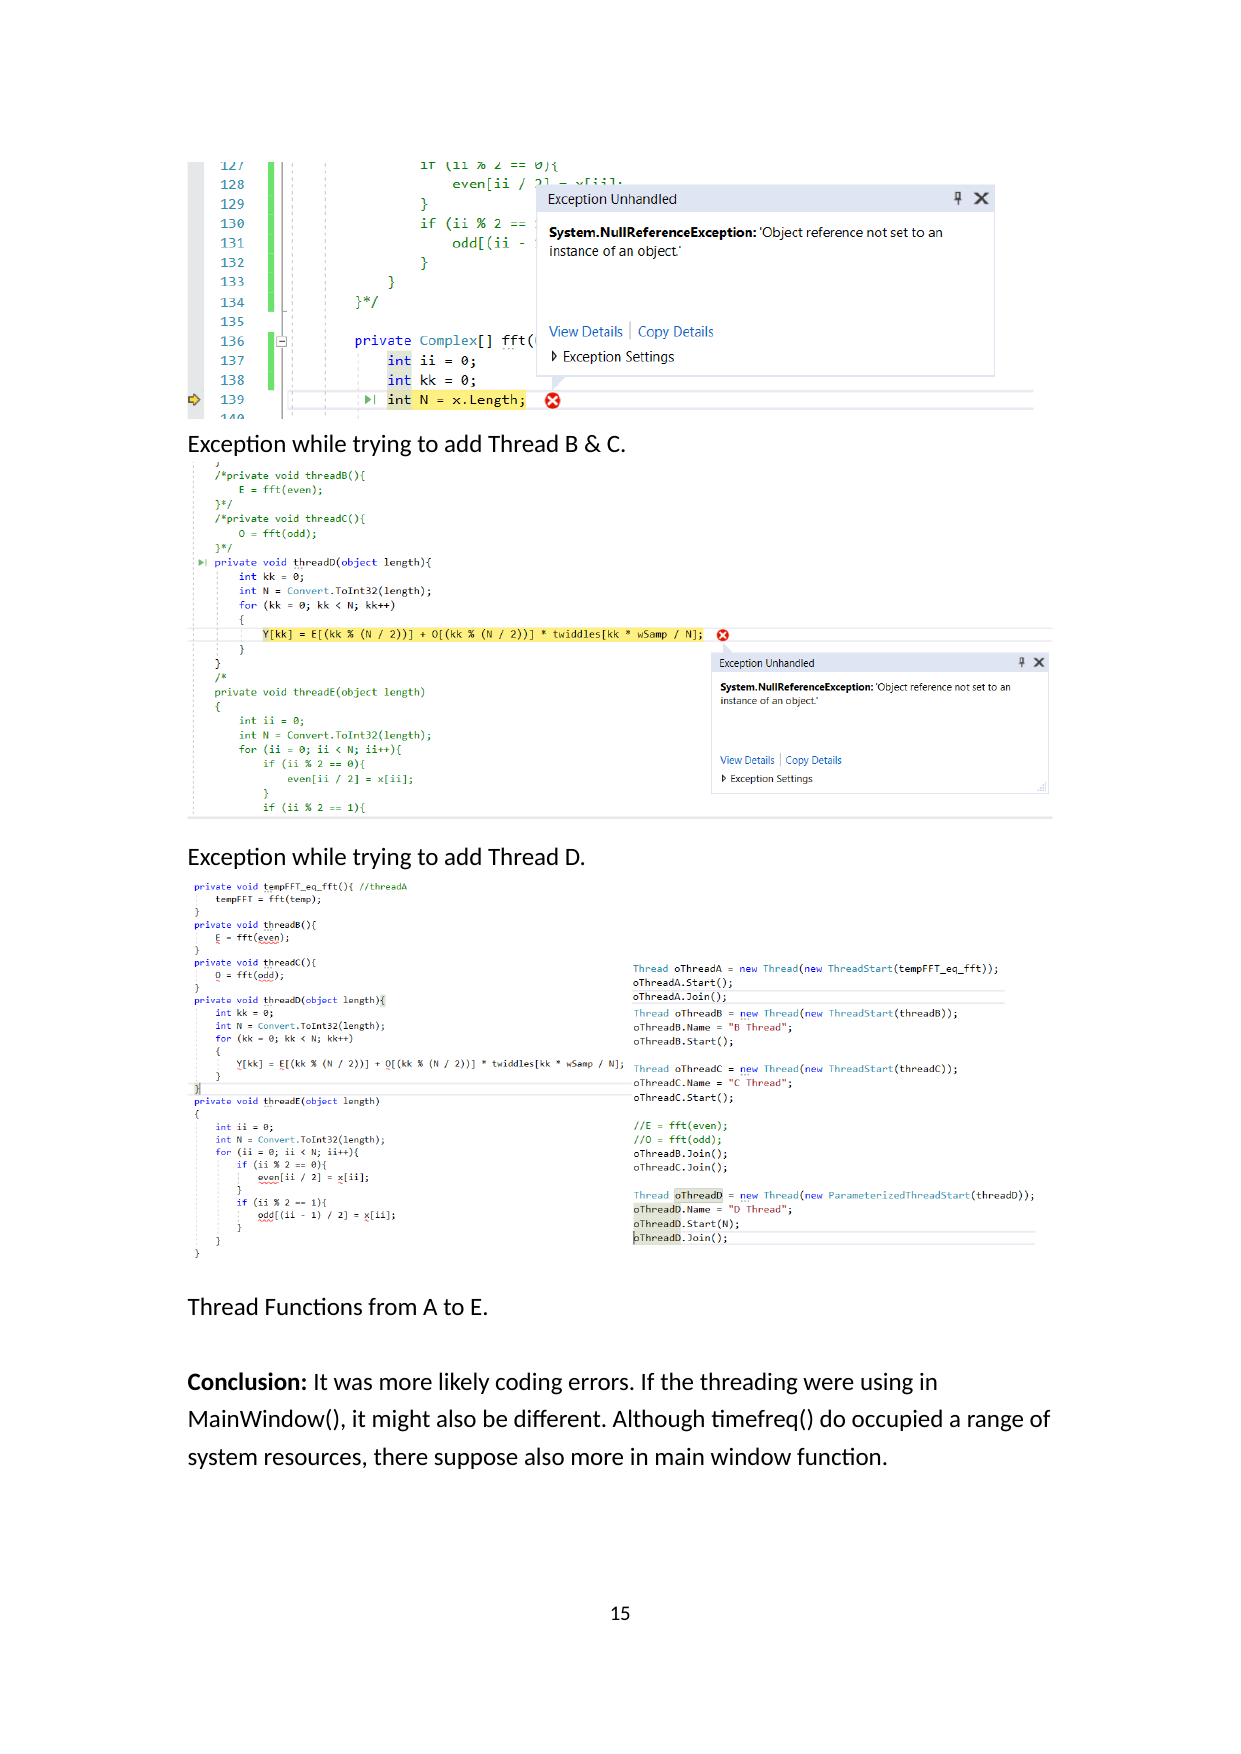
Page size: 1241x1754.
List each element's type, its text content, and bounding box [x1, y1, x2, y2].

text Thread Functions from A to E. [187, 1287, 1053, 1325]
text Conclusion: It was more likely coding errors. If the threading were using in MainWindow(), it might also be different. Although timefreq() do occupied a range of system resources, there suppose also more in main window function. [187, 1362, 1053, 1475]
text Exception while trying to add Thread B & C. [187, 425, 1053, 462]
text Exception while trying to add Thread D. [187, 837, 1053, 875]
picture [187, 162, 1034, 419]
picture [187, 875, 1036, 1260]
picture [187, 462, 1053, 819]
